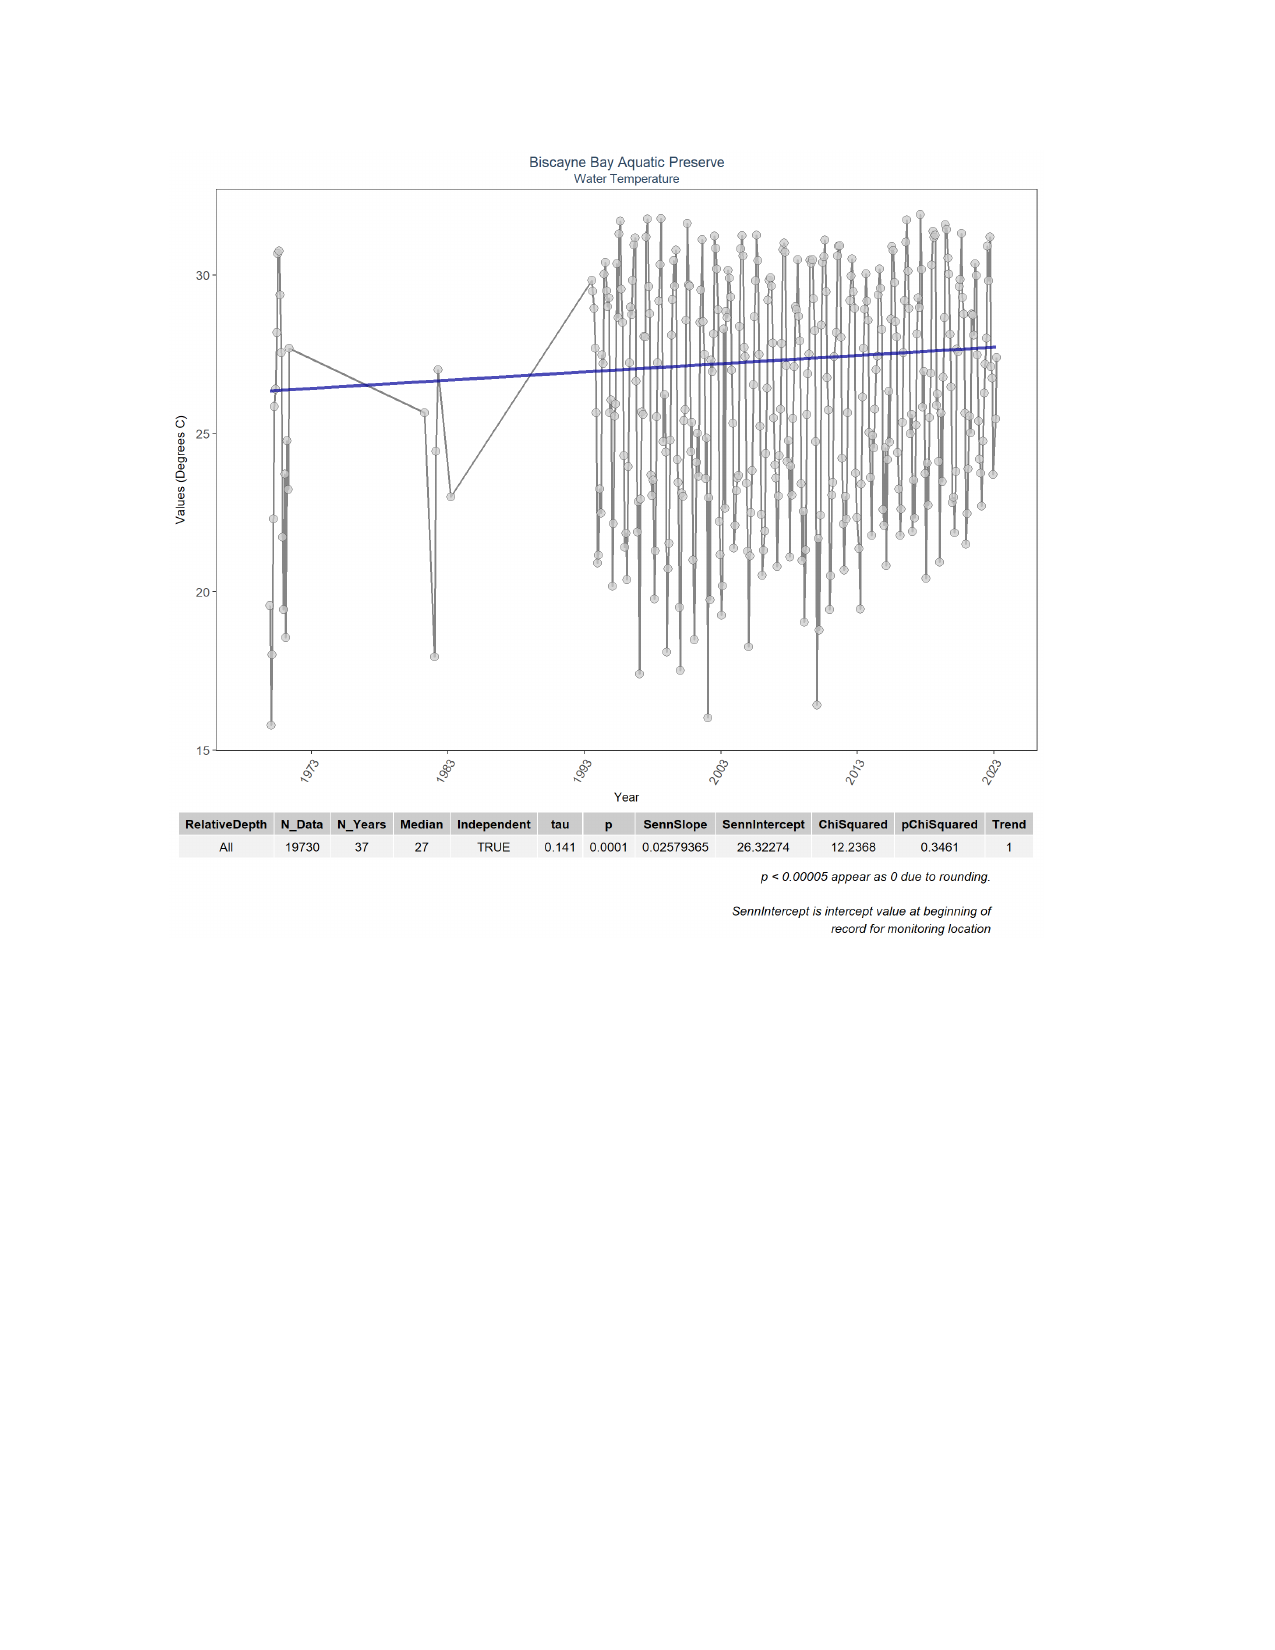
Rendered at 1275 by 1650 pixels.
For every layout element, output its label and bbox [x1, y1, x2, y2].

picture [168, 150, 1044, 938]
